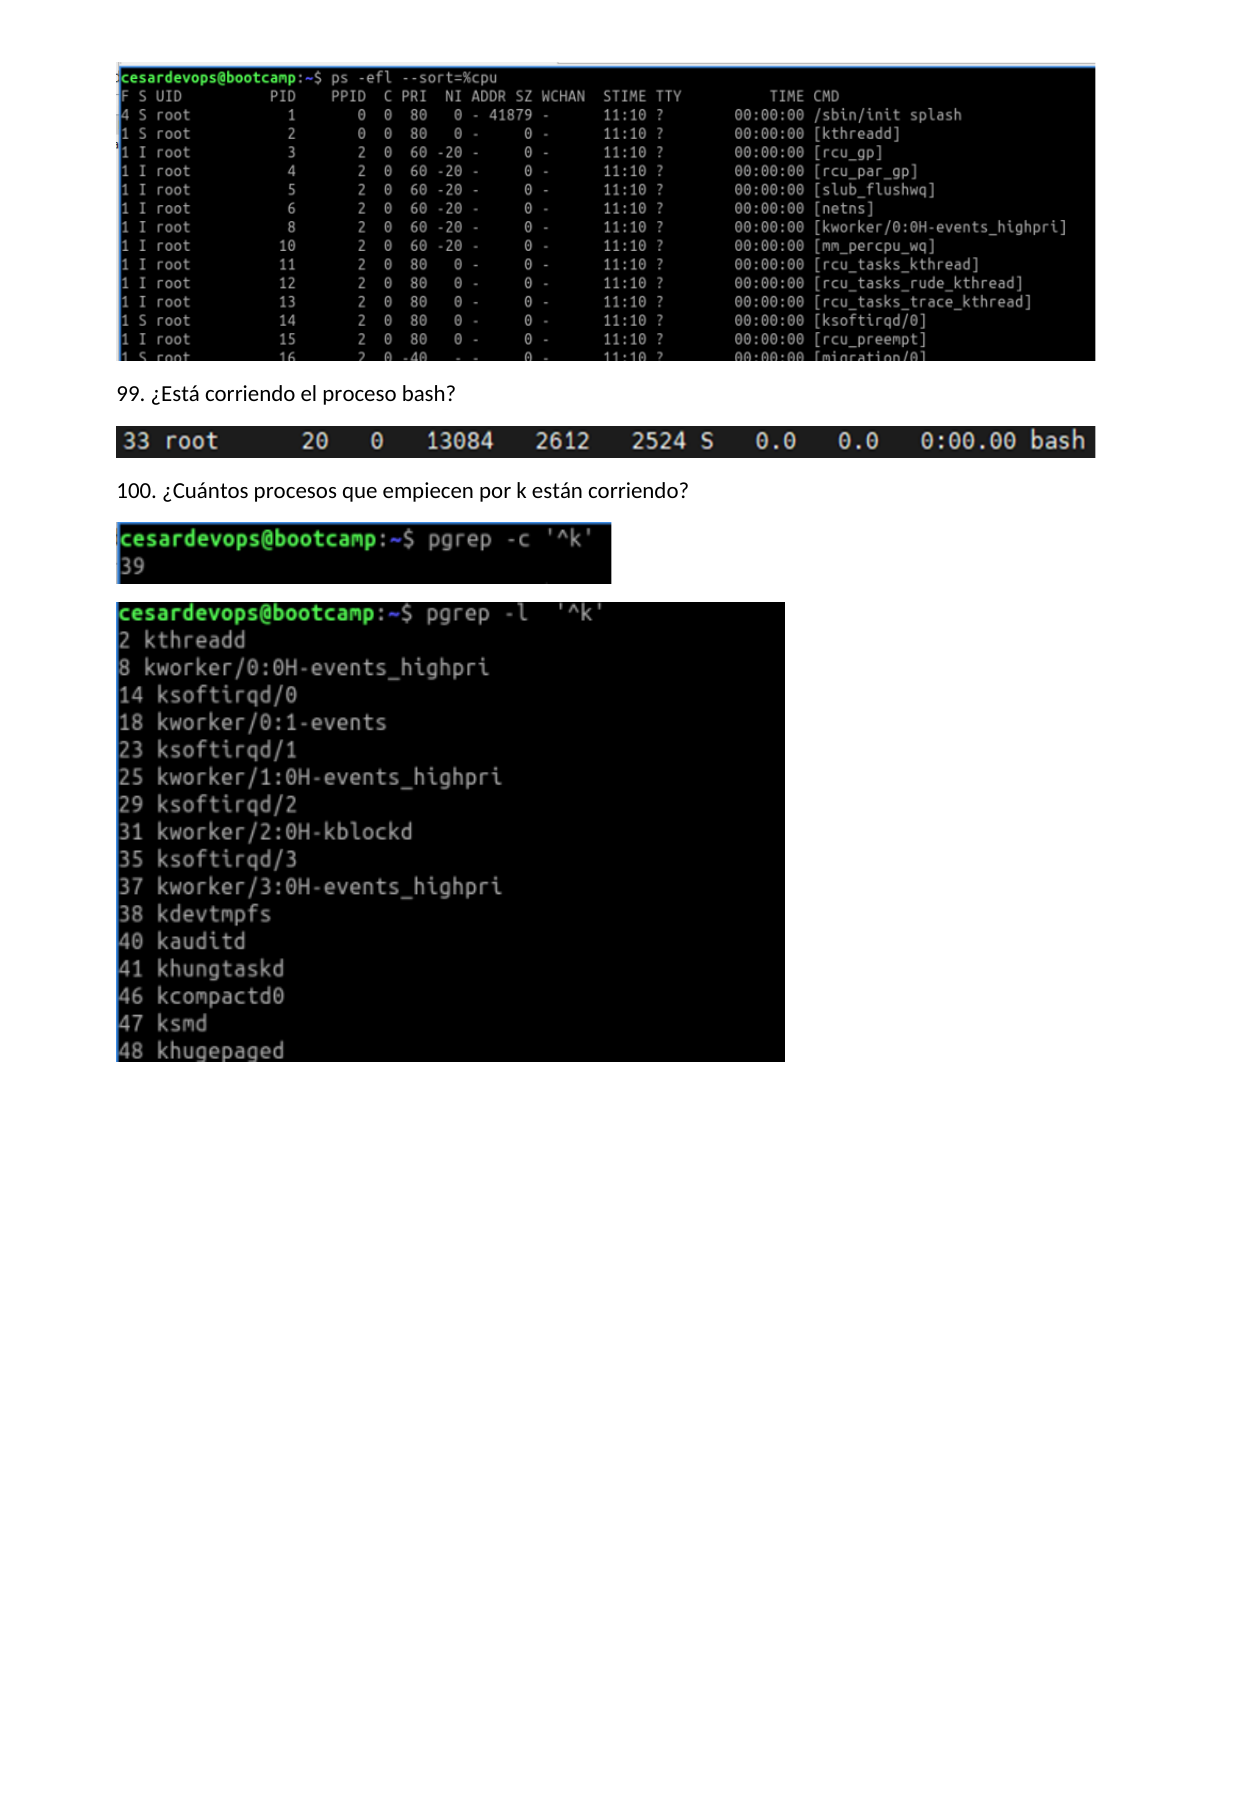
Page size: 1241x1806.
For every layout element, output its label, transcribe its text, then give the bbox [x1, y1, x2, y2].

text 100. ¿Cuántos procesos que empiecen por k están corriendo? [116, 476, 1095, 504]
picture [116, 426, 1096, 458]
picture [116, 62, 1096, 361]
picture [116, 522, 612, 584]
picture [116, 602, 785, 1062]
text 99. ¿Está corriendo el proceso bash? [116, 379, 1095, 407]
